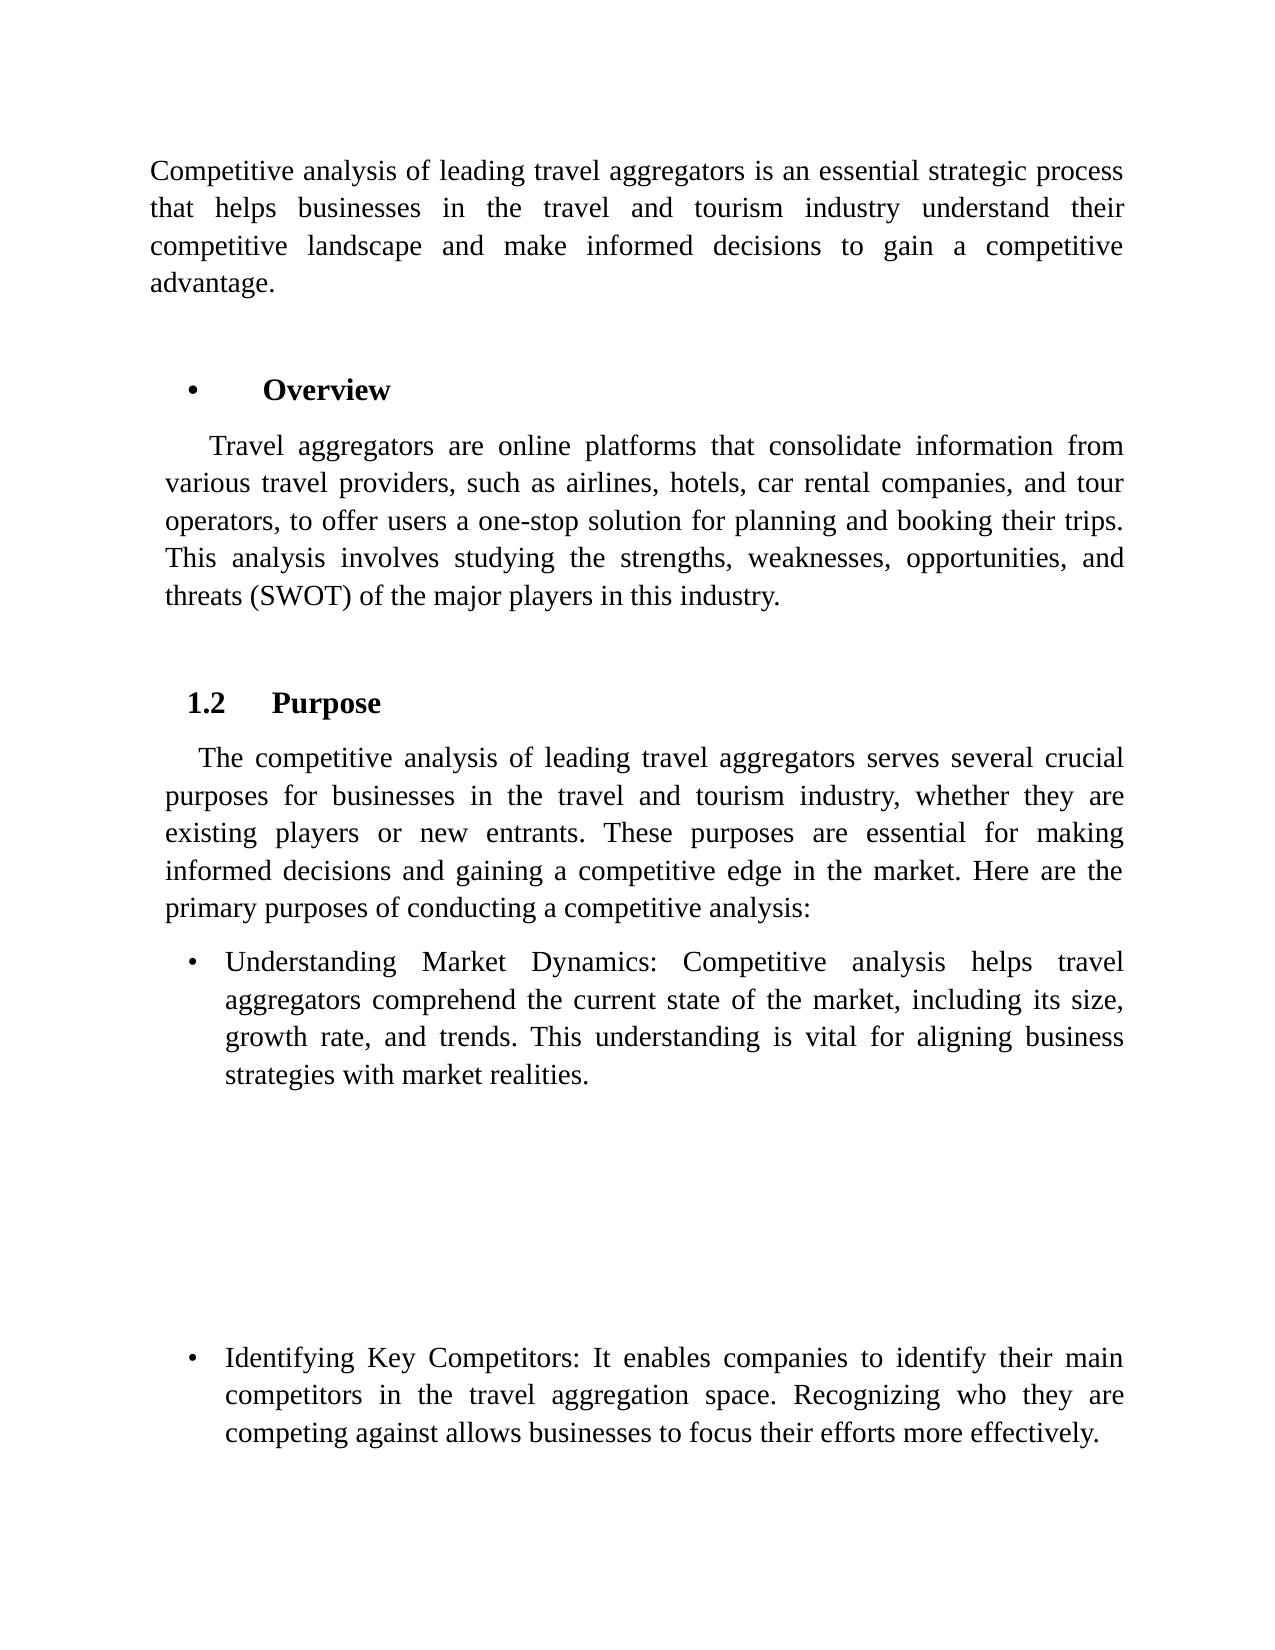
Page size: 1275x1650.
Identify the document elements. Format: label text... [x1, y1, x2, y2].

text The competitive analysis of leading travel aggregators serves several crucial purposes for businesses in the travel and tourism industry, whether they are existing players or new entrants. These purposes are essential for making informed decisions and gaining a competitive edge in the market. Here are the primary purposes of conducting a competitive analysis: [165, 737, 1125, 925]
text 1.2 Purpose [165, 683, 1125, 721]
text Competitive analysis of leading travel aggregators is an essential strategic process that helps businesses in the travel and tourism industry understand their competitive landscape and make informed decisions to gain a competitive advantage. [150, 150, 1125, 300]
list Overview [187, 371, 1125, 408]
list Identifying Key Competitors: It enables companies to identify their main competitors in the travel aggregation space. Recognizing who they are competing against allows businesses to focus their efforts more effectively. [187, 1337, 1125, 1449]
list Understanding Market Dynamics: Competitive analysis helps travel aggregators comprehend the current state of the market, including its size, growth rate, and trends. This understanding is vital for aligning business strategies with market realities. [187, 942, 1125, 1092]
text Travel aggregators are online platforms that consolidate information from various travel providers, such as airlines, hotels, car rental companies, and tour operators, to offer users a one-stop solution for planning and booking their trips. This analysis involves studying the strengths, weaknesses, opportunities, and threats (SWOT) of the major players in this industry. [165, 425, 1125, 612]
